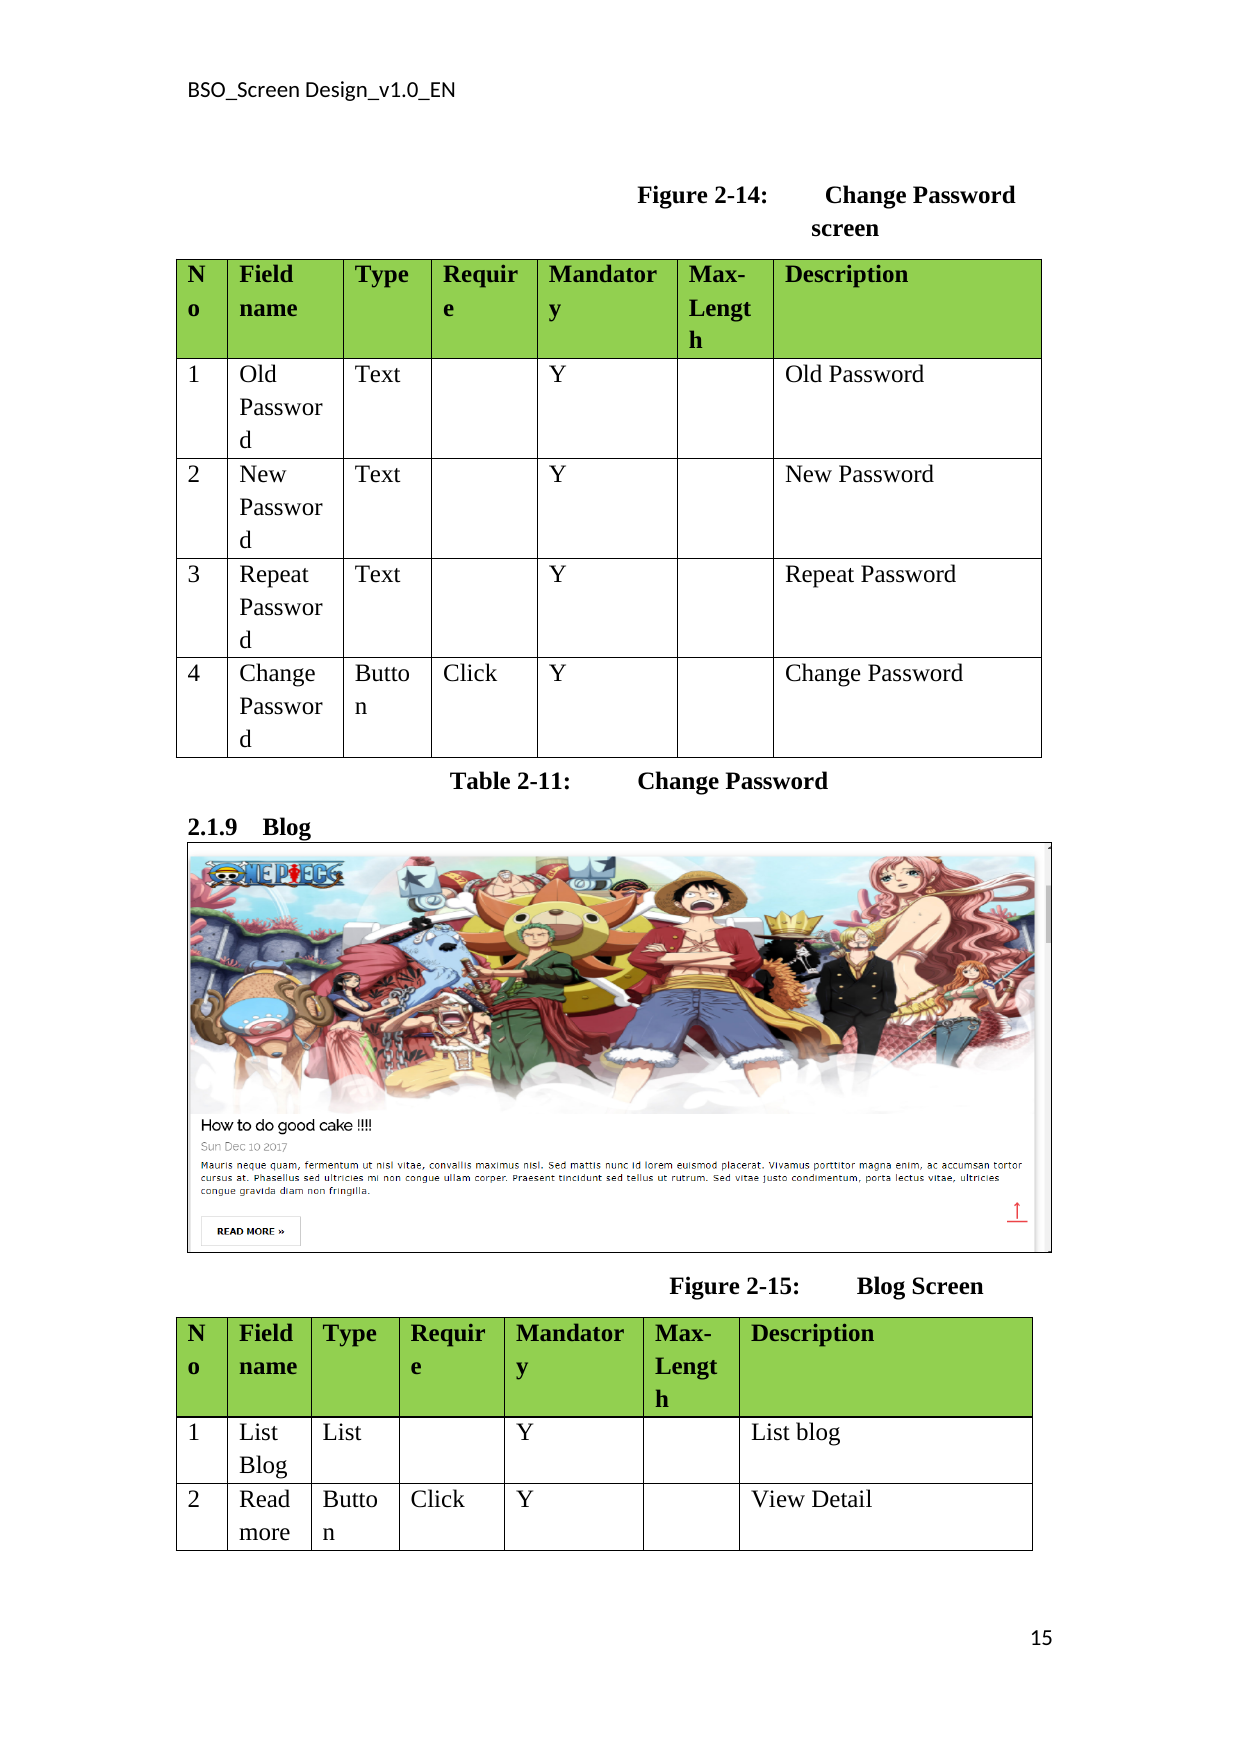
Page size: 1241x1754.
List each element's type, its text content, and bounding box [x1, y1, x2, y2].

table_cell 1 [177, 1418, 227, 1483]
table_header Mandatory [505, 1318, 643, 1416]
table_cell Repeat Password [774, 559, 1041, 657]
table_cell Button [312, 1484, 399, 1550]
table_header Field name [228, 260, 343, 358]
table_cell List [312, 1418, 399, 1483]
table_cell View Detail [740, 1484, 1032, 1550]
table_cell Y [538, 359, 677, 458]
picture [188, 843, 1051, 1252]
table_cell [644, 1484, 739, 1550]
table_cell Old Password [228, 359, 343, 458]
table_cell 4 [177, 658, 227, 757]
table_header Max-Length [644, 1318, 739, 1416]
table_cell [678, 658, 773, 757]
table_header Require [432, 260, 537, 358]
table_cell Read more [228, 1484, 311, 1550]
table_cell Text [344, 459, 431, 558]
table_cell Repeat Password [228, 559, 343, 657]
table_header No [177, 260, 227, 358]
table_cell Button [344, 658, 431, 757]
table_header Require [400, 1318, 504, 1416]
table_cell New Password [228, 459, 343, 558]
table_cell [432, 559, 537, 657]
table_cell Change Password [228, 658, 343, 757]
table_cell New Password [774, 459, 1041, 558]
table_header Description [774, 260, 1041, 358]
table_cell [678, 459, 773, 558]
table_cell Y [505, 1484, 643, 1550]
table_cell List blog [740, 1418, 1032, 1483]
table_cell Click [400, 1484, 504, 1550]
table_cell [400, 1418, 504, 1483]
table_header Type [312, 1318, 399, 1416]
table_header Type [344, 260, 431, 358]
table_cell [678, 359, 773, 458]
table_cell 2 [177, 1484, 227, 1550]
table_cell [678, 559, 773, 657]
table_cell List Blog [228, 1418, 311, 1483]
table_cell Click [432, 658, 537, 757]
table_header Description [740, 1318, 1032, 1416]
table_cell [432, 459, 537, 558]
table_cell Y [505, 1418, 643, 1483]
table_cell Y [538, 559, 677, 657]
table_cell Old Password [774, 359, 1041, 458]
table_header Field name [228, 1318, 311, 1416]
table_cell Y [538, 658, 677, 757]
subtitle Blog [187, 812, 1053, 841]
table_header Max-Length [678, 260, 773, 358]
table_cell Change Password [774, 658, 1041, 757]
text Change Password [225, 766, 1053, 795]
table_cell [432, 359, 537, 458]
table_cell Text [344, 359, 431, 458]
table_cell 1 [177, 359, 227, 458]
table_header Mandatory [538, 260, 677, 358]
table_cell 2 [177, 459, 227, 558]
table_header No [177, 1318, 227, 1416]
text Blog Screen [600, 1271, 1053, 1300]
table_cell [644, 1418, 739, 1483]
table_cell Text [344, 559, 431, 657]
table_cell Y [538, 459, 677, 558]
table_cell 3 [177, 559, 227, 657]
text Change Password screen [600, 180, 1053, 242]
